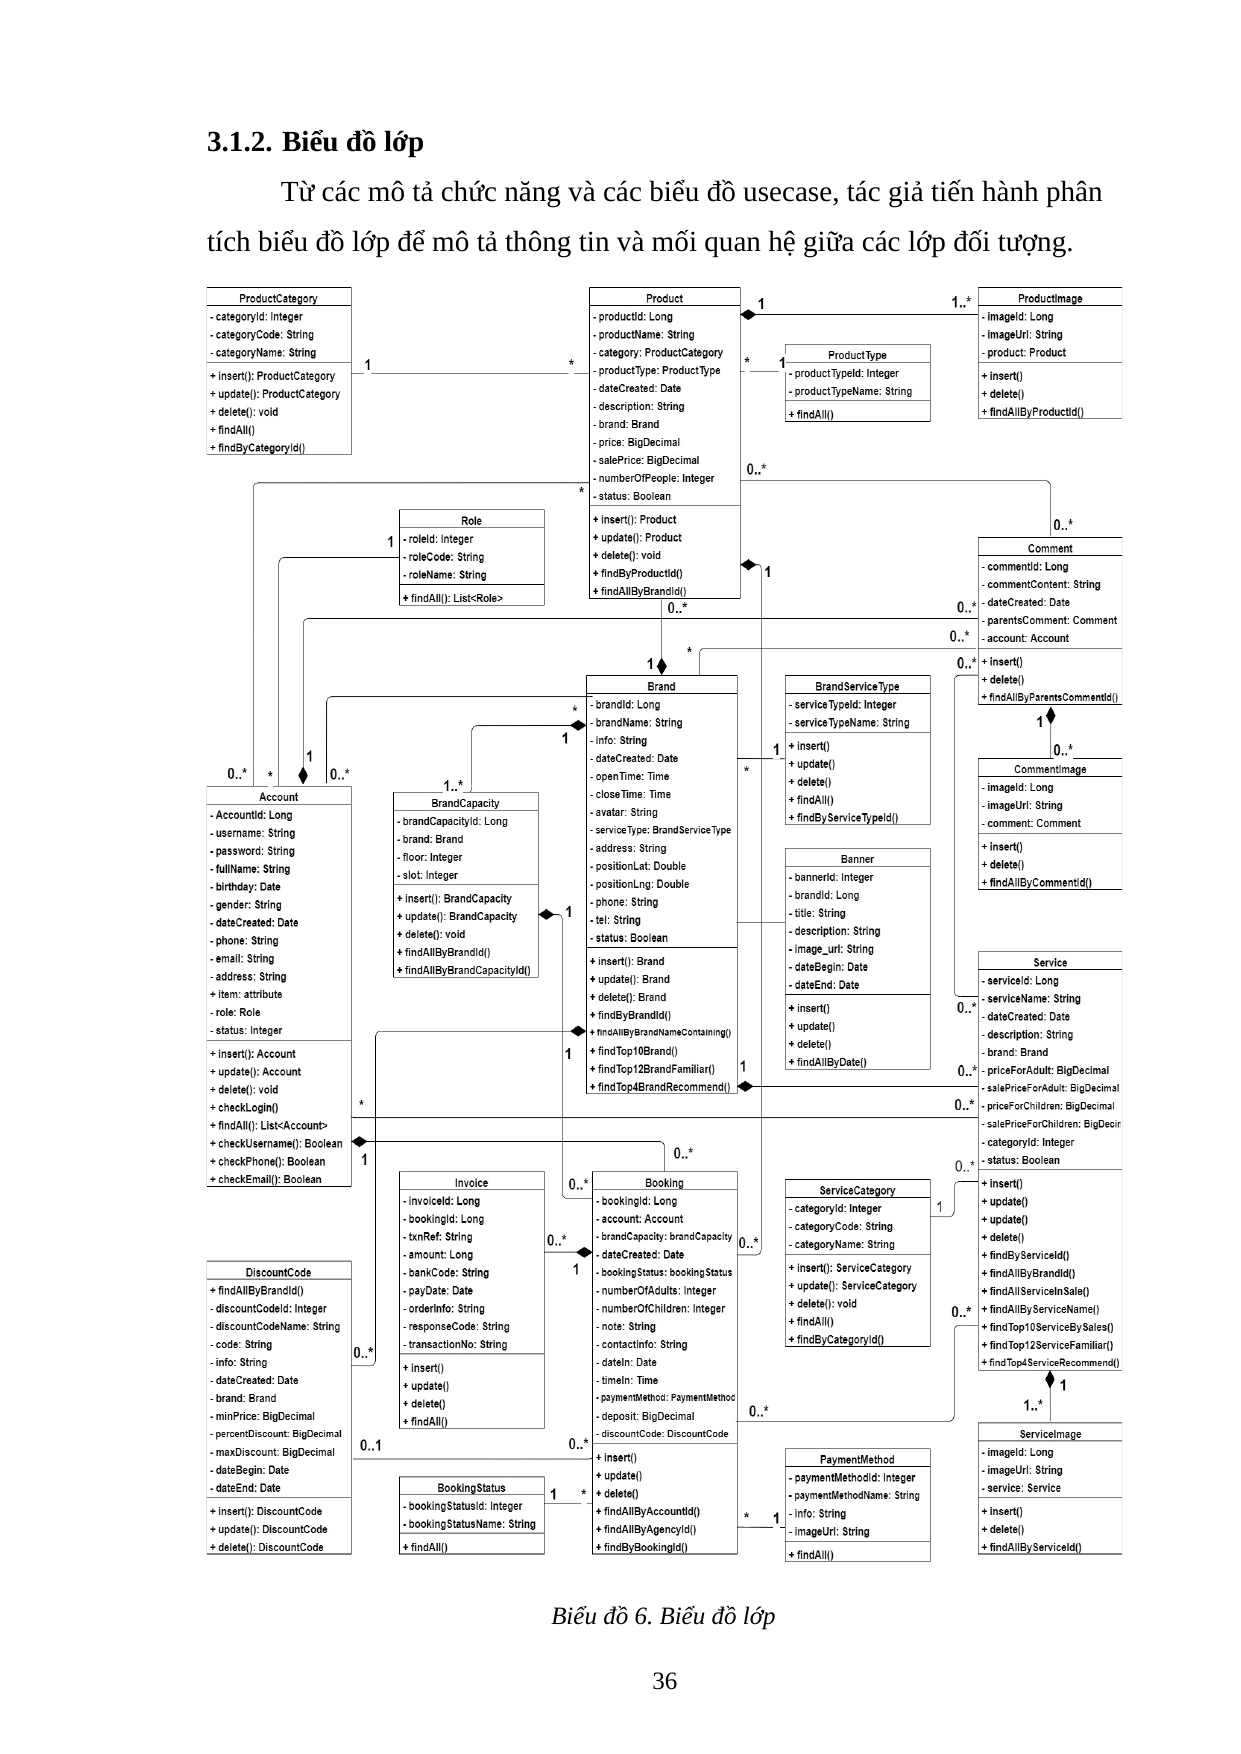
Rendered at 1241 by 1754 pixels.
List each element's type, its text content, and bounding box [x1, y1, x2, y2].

text Biểu đồ 6. Biểu đồ lớp [207, 1601, 1122, 1630]
list Từ các mô tả chức năng và các biểu đồ usecase, tác giả tiến hành phân tích biểu đồ lớp để mô tả thông tin và mối quan hệ giữa các lớp đối tượng. [207, 174, 1122, 258]
picture [206, 287, 1123, 1564]
list Biểu đồ lớp [207, 124, 1122, 157]
